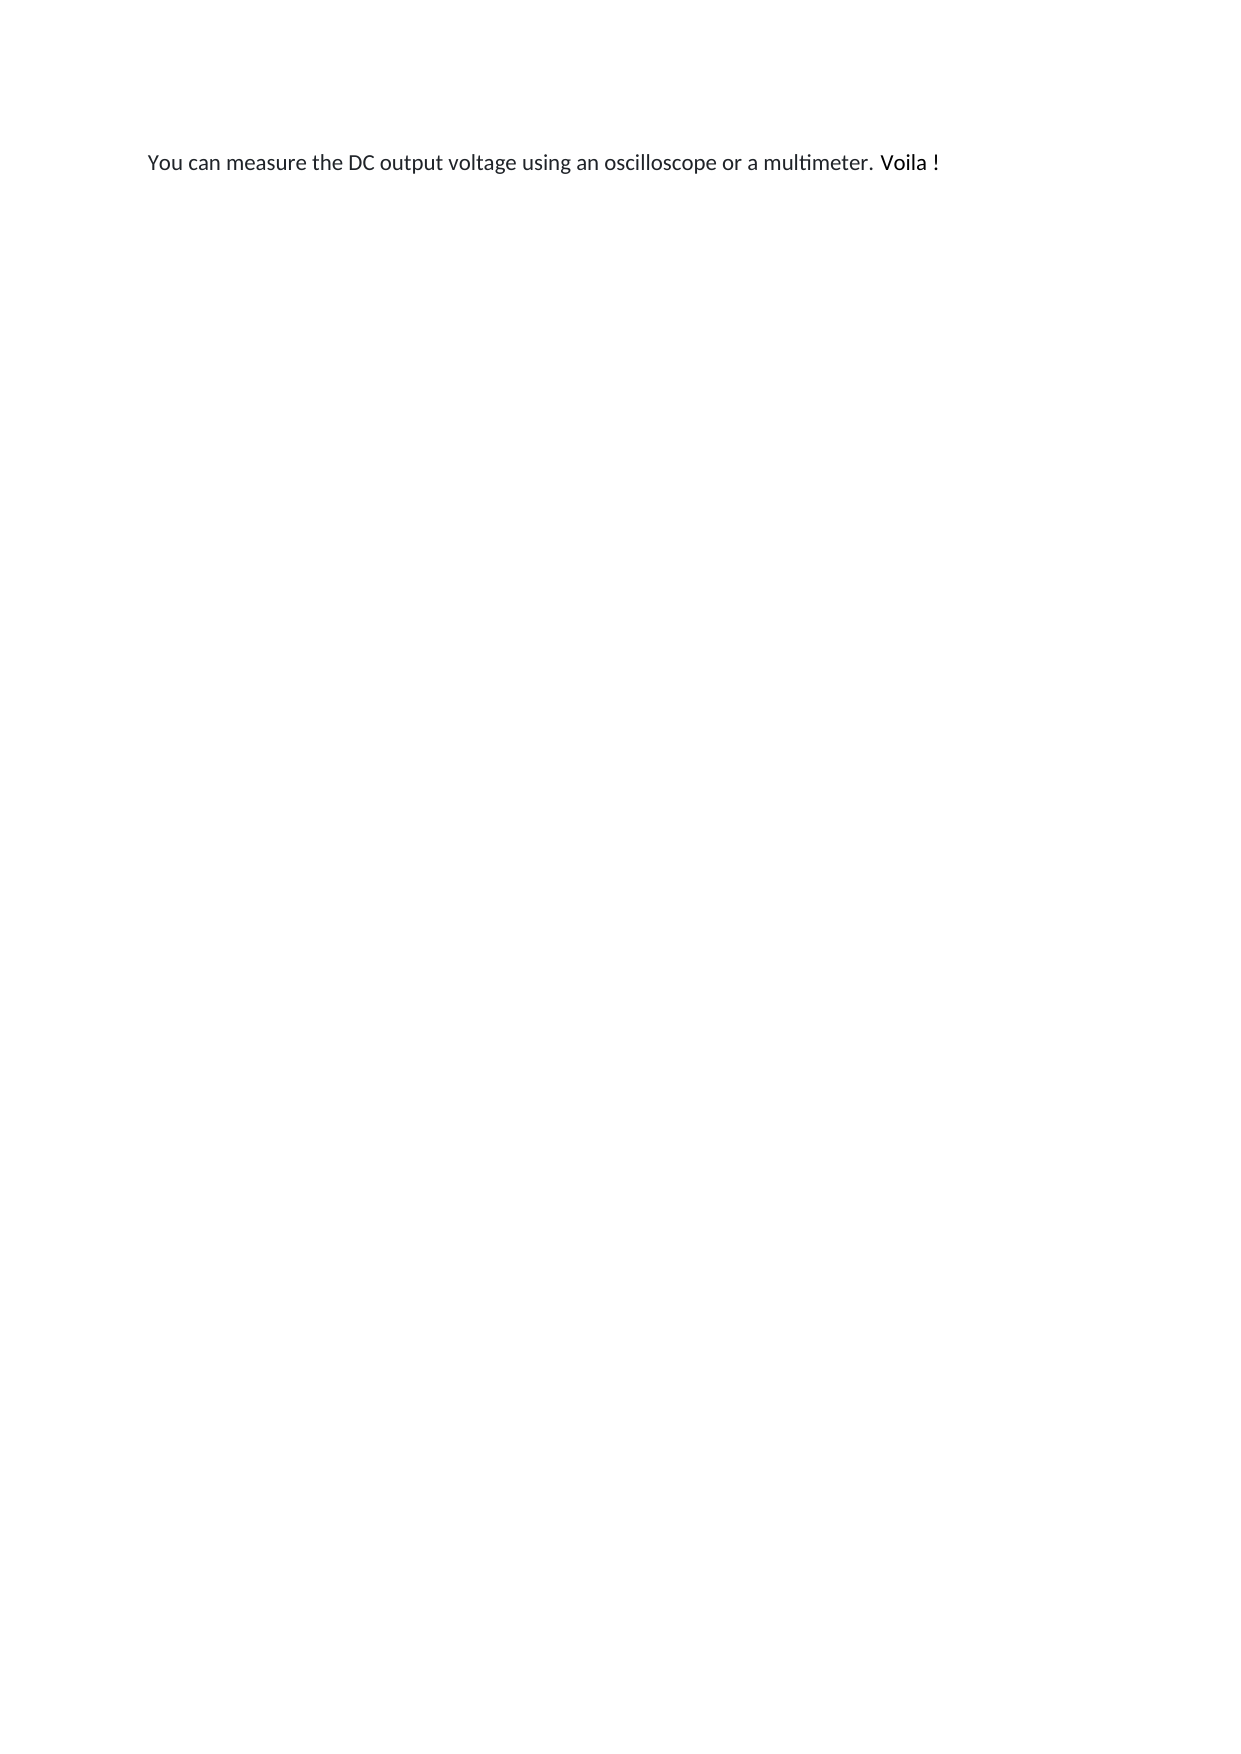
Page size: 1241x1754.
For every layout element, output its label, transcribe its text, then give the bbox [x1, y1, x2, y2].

text You can measure the DC output voltage using an oscilloscope or a multimeter. Voila ! [148, 148, 1093, 176]
